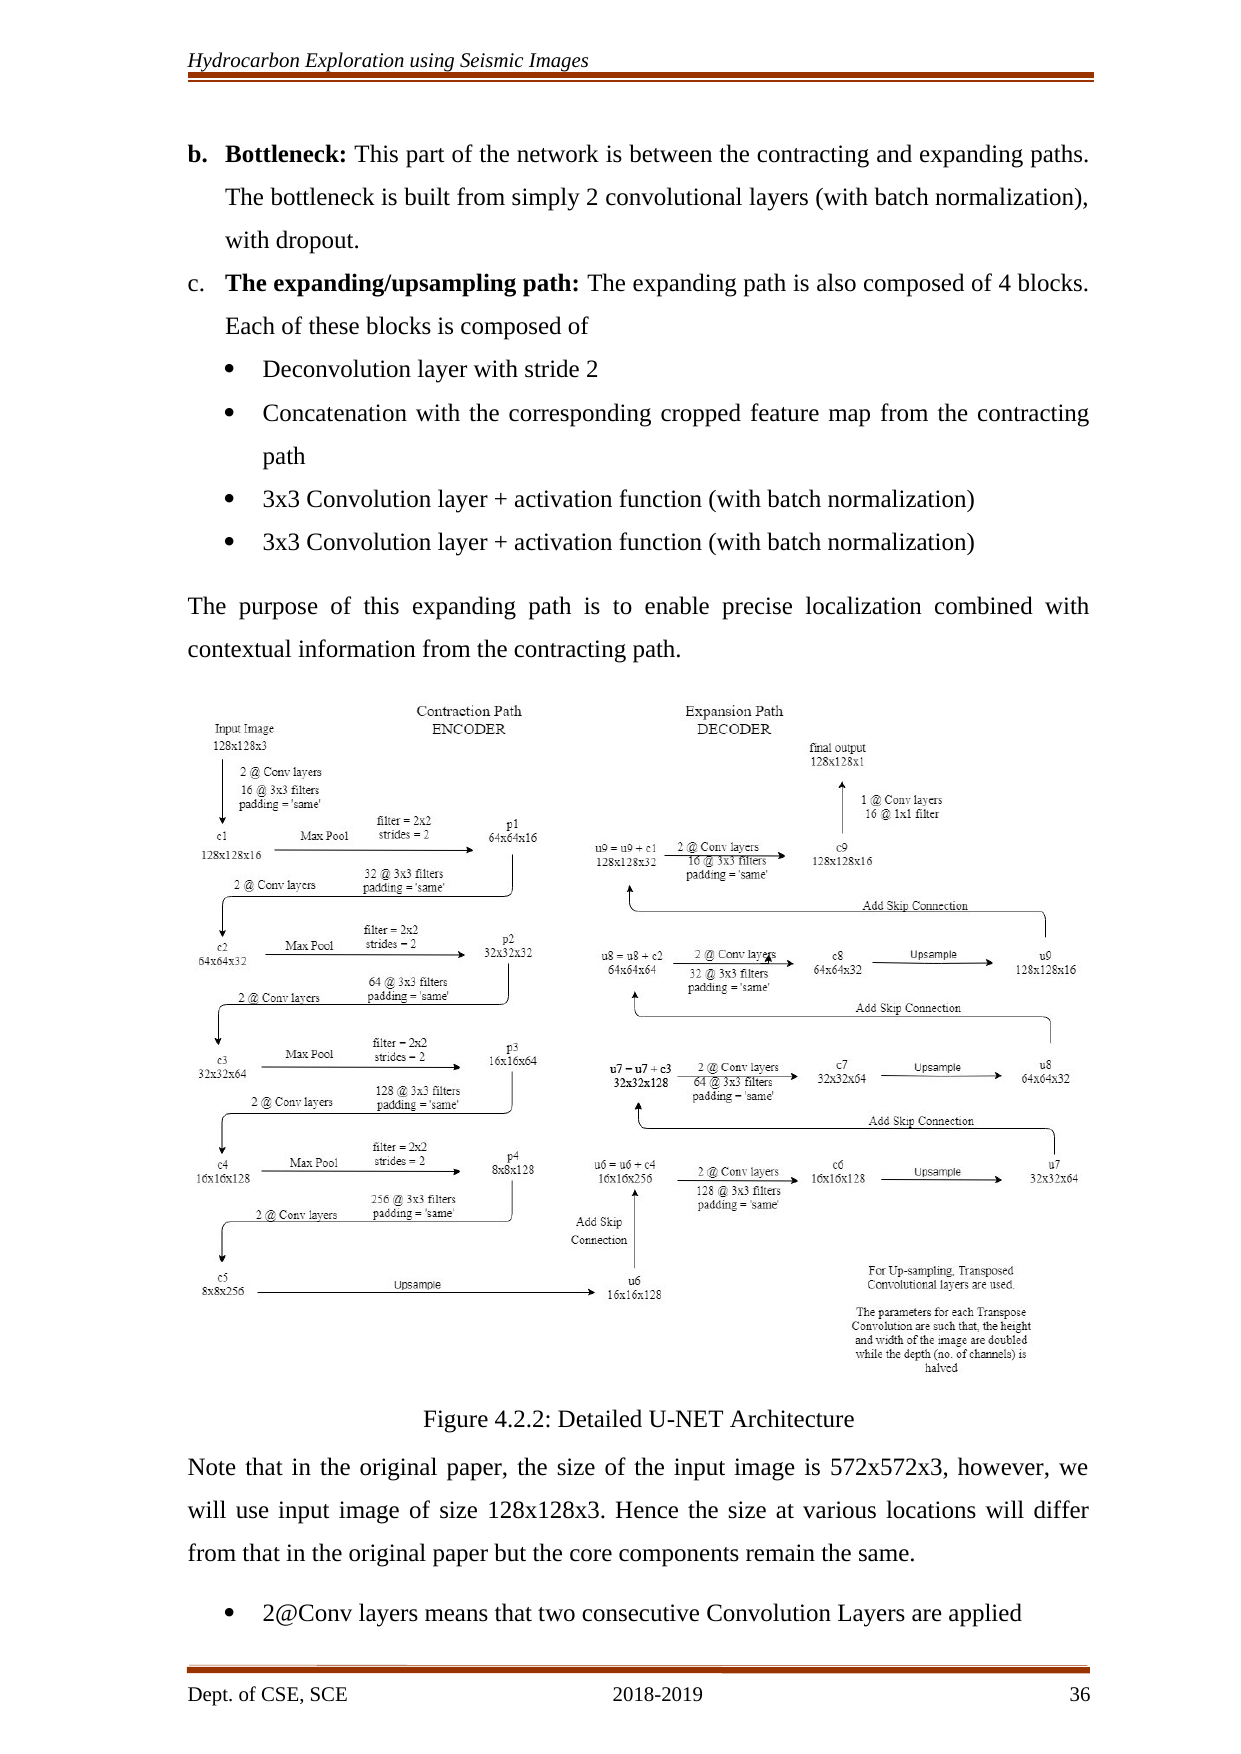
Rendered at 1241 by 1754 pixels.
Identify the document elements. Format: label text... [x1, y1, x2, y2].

text Note that in the original paper, the size of the input image is 572x572x3, however, we will use input image of size 128x128x3. Hence the size at various locations will differ from that in the original paper but the core components remain the same. [187, 1452, 1090, 1567]
text Figure 4.2.2: Detailed U-NET Architecture [187, 1404, 1090, 1433]
list Deconvolution layer with stride 2 [225, 354, 1090, 383]
list The expanding/upsampling path: The expanding path is also composed of 4 blocks. Each of these blocks is composed of [187, 268, 1090, 340]
list Concatenation with the corresponding cropped feature map from the contracting path [225, 398, 1090, 469]
list 3x3 Convolution layer + activation function (with batch normalization) [225, 484, 1090, 513]
list 3x3 Convolution layer + activation function (with batch normalization) [225, 527, 1090, 556]
list Bottleneck: This part of the network is between the contracting and expanding paths. The bottleneck is built from simply 2 convolutional layers (with batch normalization), with dropout. [187, 139, 1090, 254]
list 2@Conv layers means that two consecutive Convolution Layers are applied [225, 1598, 1090, 1627]
text The purpose of this expanding path is to enable precise localization combined with contextual information from the contracting path. [187, 591, 1090, 663]
picture [187, 693, 1089, 1374]
